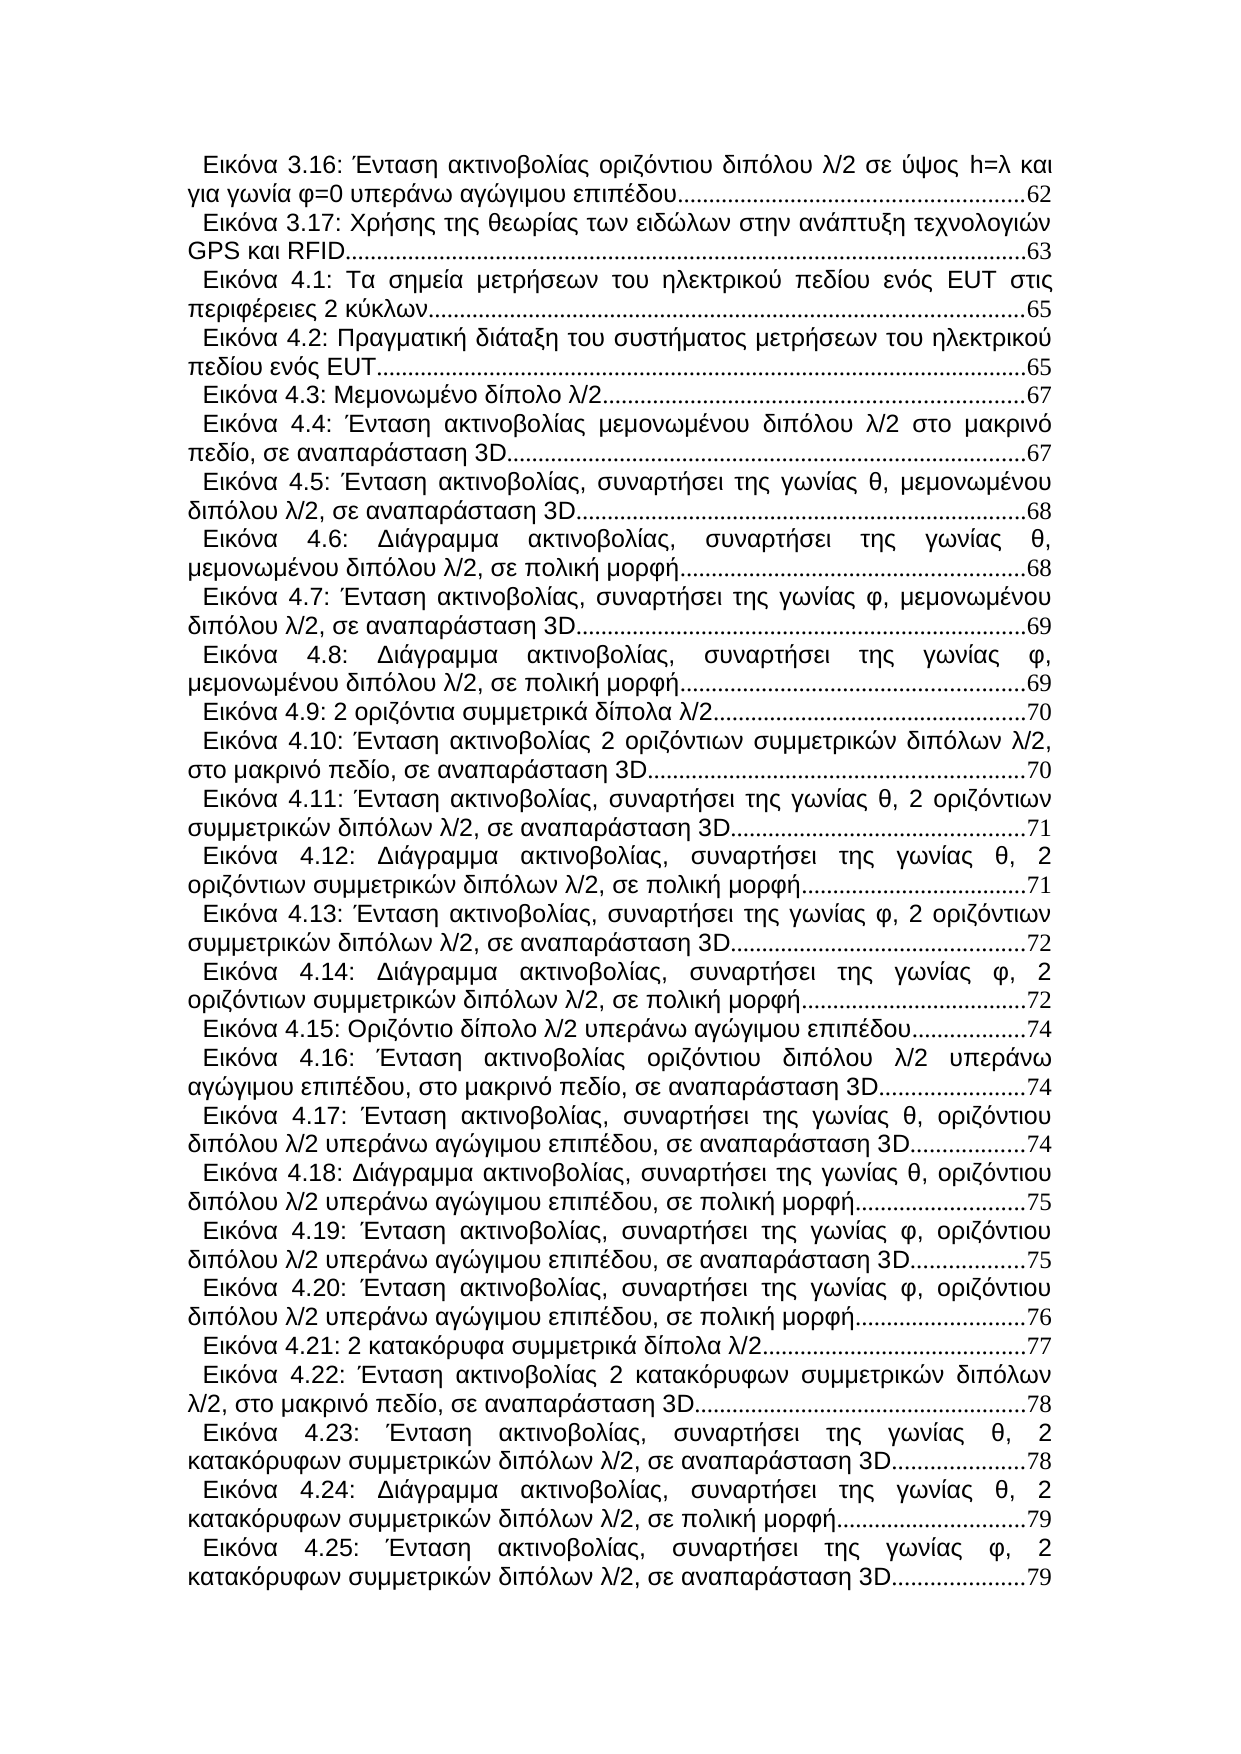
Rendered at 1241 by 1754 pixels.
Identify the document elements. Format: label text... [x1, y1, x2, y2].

text Εικόνα 4.17: Ένταση ακτινοβολίας, συναρτήσει της γωνίας θ, οριζόντιου διπόλου λ/2 υπεράνω αγώγιμου επιπέδου, σε αναπαράσταση 3D 74 [187, 1101, 1053, 1158]
text Εικόνα 4.9: 2 οριζόντια συμμετρικά δίπολα λ/2 70 [187, 697, 1053, 726]
text Εικόνα 3.16: Ένταση ακτινοβολίας οριζόντιου διπόλου λ/2 σε ύψος h=λ και για γωνία φ=0 υπεράνω αγώγιμου επιπέδου 62 [187, 150, 1053, 208]
text Εικόνα 4.5: Ένταση ακτινοβολίας, συναρτήσει της γωνίας θ, μεμονωμένου διπόλου λ/2, σε αναπαράσταση 3D 68 [187, 467, 1053, 524]
text Εικόνα 3.17: Χρήσης της θεωρίας των ειδώλων στην ανάπτυξη τεχνολογιών GPS και RFID 63 [187, 208, 1053, 265]
text Εικόνα 4.24: Διάγραμμα ακτινοβολίας, συναρτήσει της γωνίας θ, 2 κατακόρυφων συμμετρικών διπόλων λ/2, σε πολική μορφή 79 [187, 1475, 1053, 1533]
text Εικόνα 4.7: Ένταση ακτινοβολίας, συναρτήσει της γωνίας φ, μεμονωμένου διπόλου λ/2, σε αναπαράσταση 3D 69 [187, 582, 1053, 640]
text Εικόνα 4.15: Οριζόντιο δίπολο λ/2 υπεράνω αγώγιμου επιπέδου 74 [187, 1014, 1053, 1043]
text Εικόνα 4.16: Ένταση ακτινοβολίας οριζόντιου διπόλου λ/2 υπεράνω αγώγιμου επιπέδου, στο μακρινό πεδίο, σε αναπαράσταση 3D 74 [187, 1043, 1053, 1101]
text Εικόνα 4.11: Ένταση ακτινοβολίας, συναρτήσει της γωνίας θ, 2 οριζόντιων συμμετρικών διπόλων λ/2, σε αναπαράσταση 3D 71 [187, 784, 1053, 841]
text Εικόνα 4.18: Διάγραμμα ακτινοβολίας, συναρτήσει της γωνίας θ, οριζόντιου διπόλου λ/2 υπεράνω αγώγιμου επιπέδου, σε πολική μορφή 75 [187, 1158, 1053, 1216]
text Εικόνα 4.6: Διάγραμμα ακτινοβολίας, συναρτήσει της γωνίας θ, μεμονωμένου διπόλου λ/2, σε πολική μορφή 68 [187, 524, 1053, 582]
text Εικόνα 4.13: Ένταση ακτινοβολίας, συναρτήσει της γωνίας φ, 2 οριζόντιων συμμετρικών διπόλων λ/2, σε αναπαράσταση 3D 72 [187, 899, 1053, 957]
text Εικόνα 4.4: Ένταση ακτινοβολίας μεμονωμένου διπόλου λ/2 στο μακρινό πεδίο, σε αναπαράσταση 3D 67 [187, 409, 1053, 467]
text Εικόνα 4.3: Μεμονωμένο δίπολο λ/2 67 [187, 380, 1053, 409]
text Εικόνα 4.1: Τα σημεία μετρήσεων του ηλεκτρικού πεδίου ενός EUT στις περιφέρειες 2 κύκλων 65 [187, 265, 1053, 323]
text Εικόνα 4.23: Ένταση ακτινοβολίας, συναρτήσει της γωνίας θ, 2 κατακόρυφων συμμετρικών διπόλων λ/2, σε αναπαράσταση 3D 78 [187, 1417, 1053, 1475]
text Εικόνα 4.2: Πραγματική διάταξη του συστήματος μετρήσεων του ηλεκτρικού πεδίου ενός EUT 65 [187, 323, 1053, 380]
text Εικόνα 4.25: Ένταση ακτινοβολίας, συναρτήσει της γωνίας φ, 2 κατακόρυφων συμμετρικών διπόλων λ/2, σε αναπαράσταση 3D 79 [187, 1533, 1053, 1590]
text Εικόνα 4.22: Ένταση ακτινοβολίας 2 κατακόρυφων συμμετρικών διπόλων λ/2, στο μακρινό πεδίο, σε αναπαράσταση 3D 78 [187, 1360, 1053, 1417]
text Εικόνα 4.12: Διάγραμμα ακτινοβολίας, συναρτήσει της γωνίας θ, 2 οριζόντιων συμμετρικών διπόλων λ/2, σε πολική μορφή 71 [187, 841, 1053, 899]
text Εικόνα 4.8: Διάγραμμα ακτινοβολίας, συναρτήσει της γωνίας φ, μεμονωμένου διπόλου λ/2, σε πολική μορφή 69 [187, 640, 1053, 697]
text Εικόνα 4.14: Διάγραμμα ακτινοβολίας, συναρτήσει της γωνίας φ, 2 οριζόντιων συμμετρικών διπόλων λ/2, σε πολική μορφή 72 [187, 957, 1053, 1014]
text Εικόνα 4.20: Ένταση ακτινοβολίας, συναρτήσει της γωνίας φ, οριζόντιου διπόλου λ/2 υπεράνω αγώγιμου επιπέδου, σε πολική μορφή 76 [187, 1273, 1053, 1331]
text Εικόνα 4.19: Ένταση ακτινοβολίας, συναρτήσει της γωνίας φ, οριζόντιου διπόλου λ/2 υπεράνω αγώγιμου επιπέδου, σε αναπαράσταση 3D 75 [187, 1216, 1053, 1273]
text Εικόνα 4.10: Ένταση ακτινοβολίας 2 οριζόντιων συμμετρικών διπόλων λ/2, στο μακρινό πεδίο, σε αναπαράσταση 3D 70 [187, 726, 1053, 784]
text Εικόνα 4.21: 2 κατακόρυφα συμμετρικά δίπολα λ/2 77 [187, 1331, 1053, 1360]
